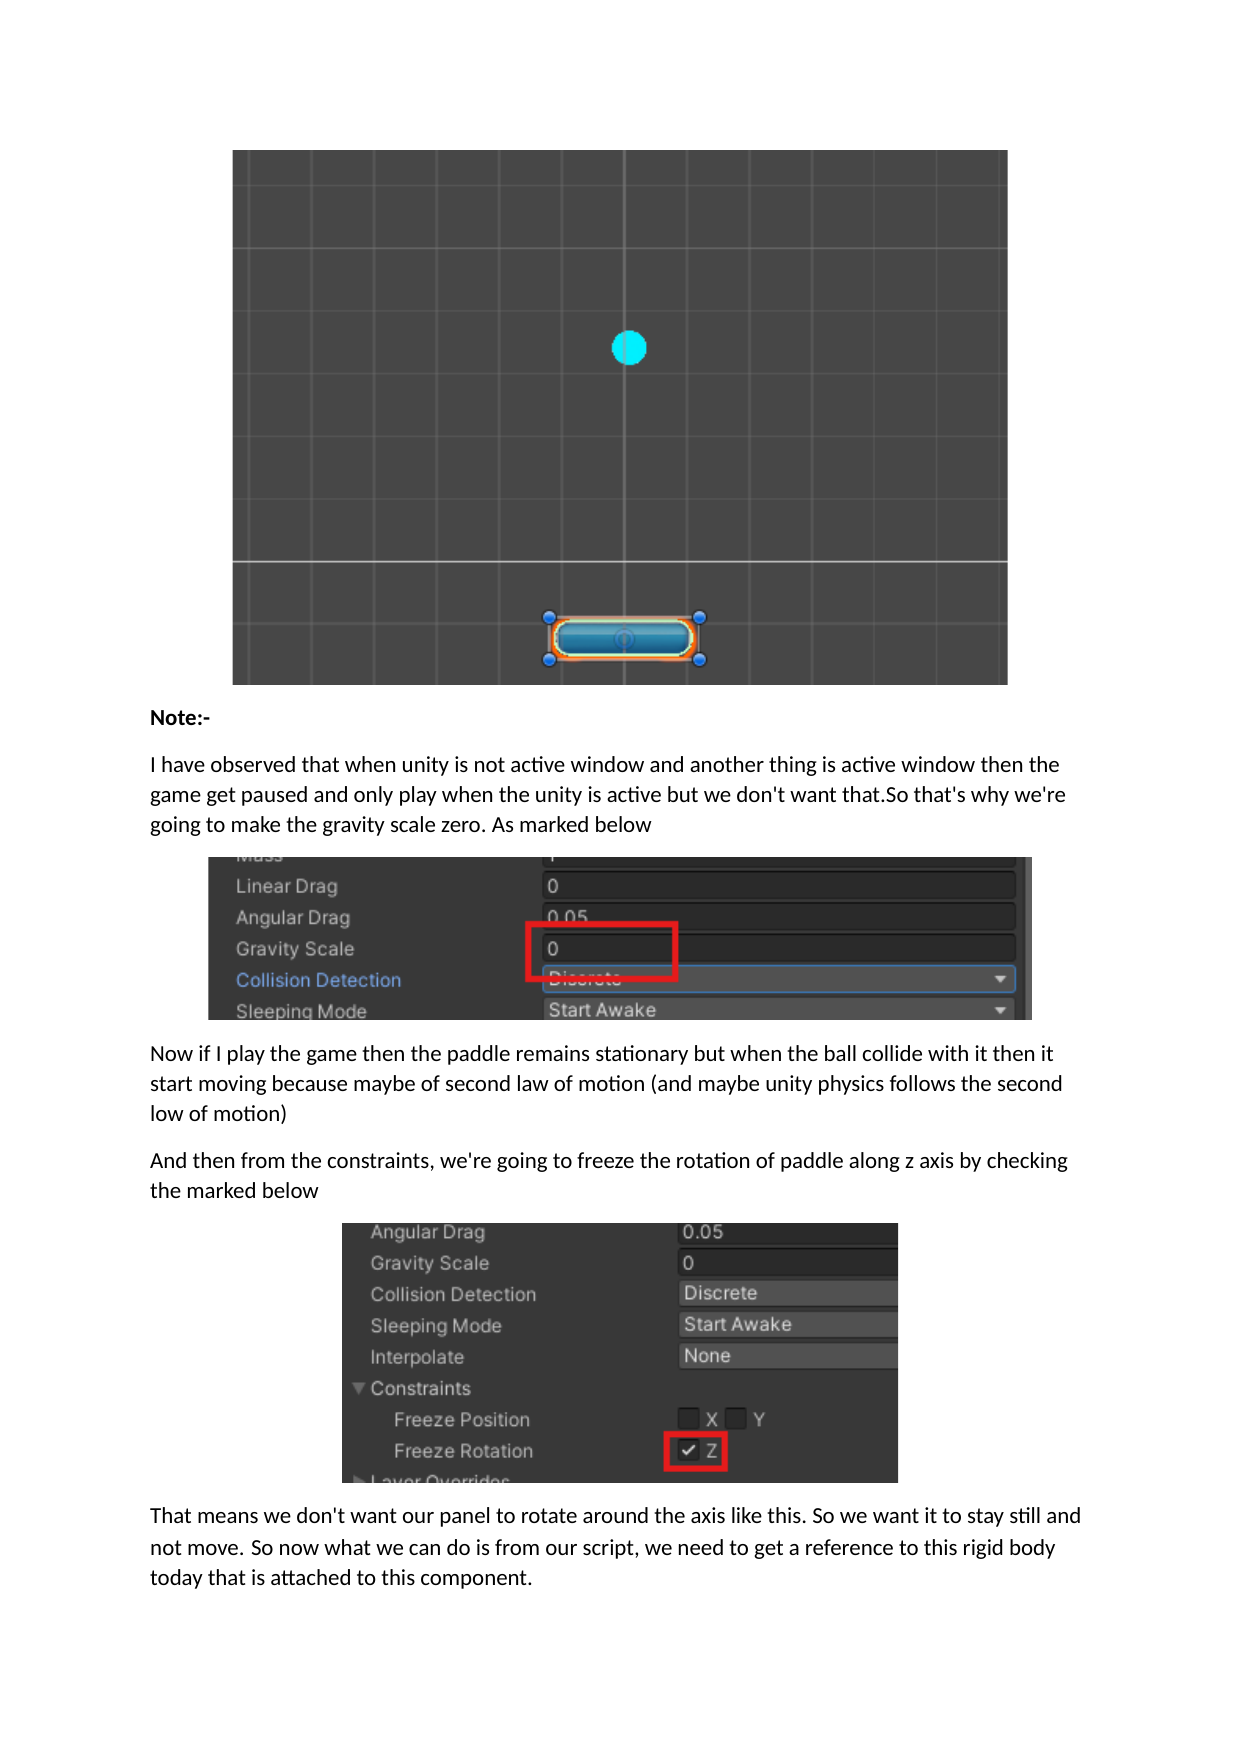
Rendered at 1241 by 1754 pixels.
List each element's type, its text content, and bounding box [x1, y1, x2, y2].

text I have observed that when unity is not active window and another thing is active window then the game get paused and only play when the unity is active but we don't want that.So that's why we're going to make the gravity scale zero. As marked below [150, 750, 1090, 839]
picture [342, 1223, 899, 1483]
text That means we don't want our panel to rotate around the axis like this. So we want it to stay still and not move. So now what we can do is from our script, we need to get a reference to this rigid body today that is attached to this component. [150, 1502, 1090, 1591]
picture [232, 150, 1008, 685]
text And then from the constraints, we're going to freeze the rotation of paddle along z axis by checking the marked below [150, 1146, 1090, 1204]
text Note:- [150, 703, 1090, 731]
picture [208, 857, 1032, 1020]
text Now if I play the game then the paddle remains stationary but when the ball collide with it then it start moving because maybe of second law of motion (and maybe unity physics follows the second low of motion) [150, 1039, 1090, 1127]
